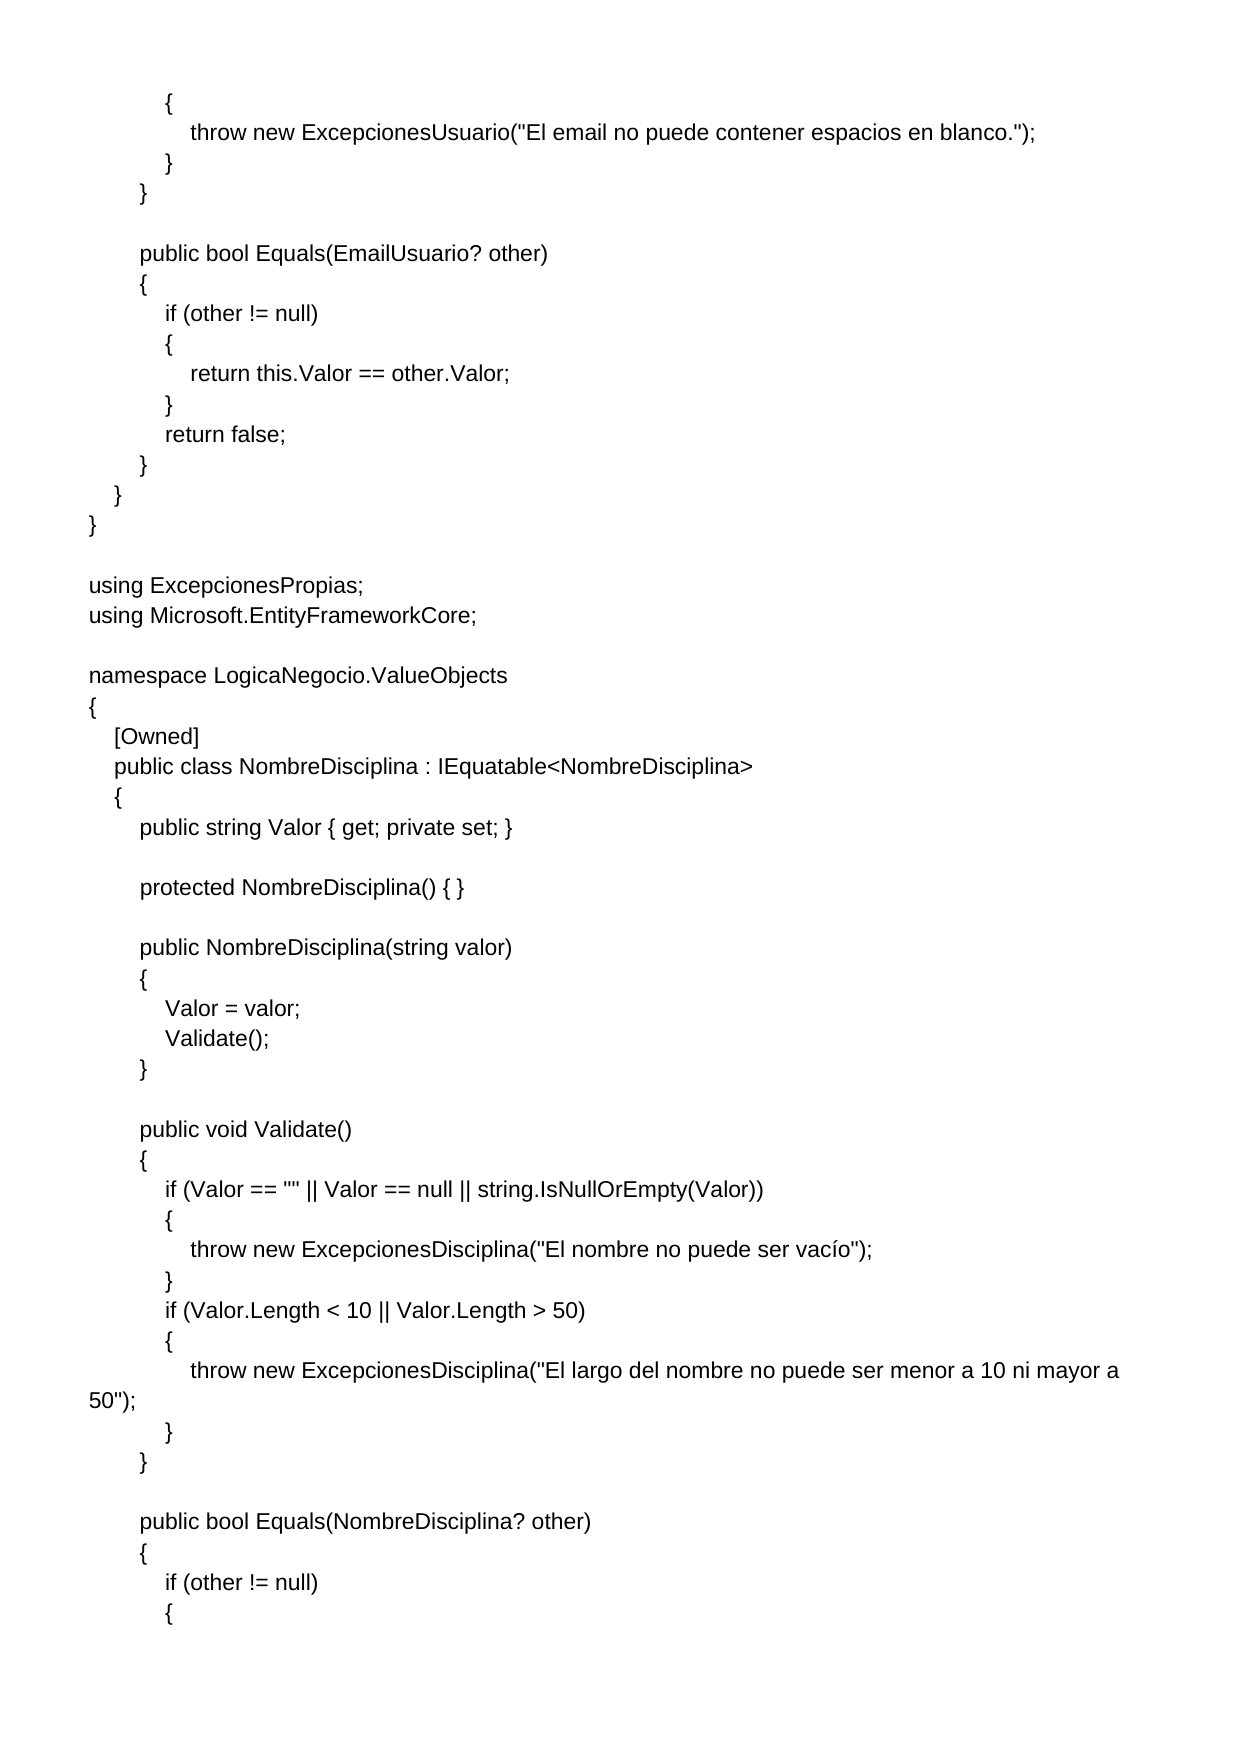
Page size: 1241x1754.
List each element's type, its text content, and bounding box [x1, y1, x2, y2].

text using Microsoft.EntityFrameworkCore; [88, 602, 1169, 628]
text { [88, 964, 1169, 991]
text if (Valor == "" || Valor == null || string.IsNullOrEmpty(Valor)) [88, 1176, 1169, 1202]
text return this.Valor == other.Valor; [88, 360, 1169, 387]
text return false; [88, 421, 1169, 447]
text public string Valor { get; private set; } [88, 813, 1169, 840]
text } [88, 1448, 1169, 1474]
text [Owned] [88, 723, 1169, 749]
text if (other != null) [88, 300, 1169, 326]
text } [88, 179, 1169, 206]
text } [88, 511, 1169, 538]
text { [88, 1206, 1169, 1233]
text protected NombreDisciplina() { } [88, 874, 1169, 900]
text public void Validate() [88, 1116, 1169, 1142]
text { [88, 1327, 1169, 1353]
text { [88, 1146, 1169, 1172]
text } [88, 481, 1169, 508]
text } [88, 1055, 1169, 1082]
text public bool Equals(EmailUsuario? other) [88, 239, 1169, 266]
text public NombreDisciplina(string valor) [88, 934, 1169, 961]
text Valor = valor; [88, 995, 1169, 1021]
text throw new ExcepcionesDisciplina("El largo del nombre no puede ser menor a 10 ni mayor a 50"); [88, 1357, 1169, 1414]
text { [88, 88, 1169, 115]
text if (Valor.Length < 10 || Valor.Length > 50) [88, 1297, 1169, 1323]
text { [88, 330, 1169, 357]
text { [88, 270, 1169, 296]
text { [88, 1538, 1169, 1565]
text throw new ExcepcionesUsuario("El email no puede contener espacios en blanco."); [88, 119, 1169, 145]
text throw new ExcepcionesDisciplina("El nombre no puede ser vacío"); [88, 1236, 1169, 1263]
text } [88, 1267, 1169, 1293]
text } [88, 451, 1169, 477]
text { [88, 1599, 1169, 1625]
text } [88, 149, 1169, 175]
text public bool Equals(NombreDisciplina? other) [88, 1508, 1169, 1535]
text if (other != null) [88, 1569, 1169, 1595]
text namespace LogicaNegocio.ValueObjects [88, 662, 1169, 689]
text } [88, 391, 1169, 417]
text } [88, 1418, 1169, 1444]
text { [88, 693, 1169, 719]
text public class NombreDisciplina : IEquatable<NombreDisciplina> [88, 753, 1169, 779]
text { [88, 783, 1169, 810]
text Validate(); [88, 1025, 1169, 1051]
text using ExcepcionesPropias; [88, 572, 1169, 598]
